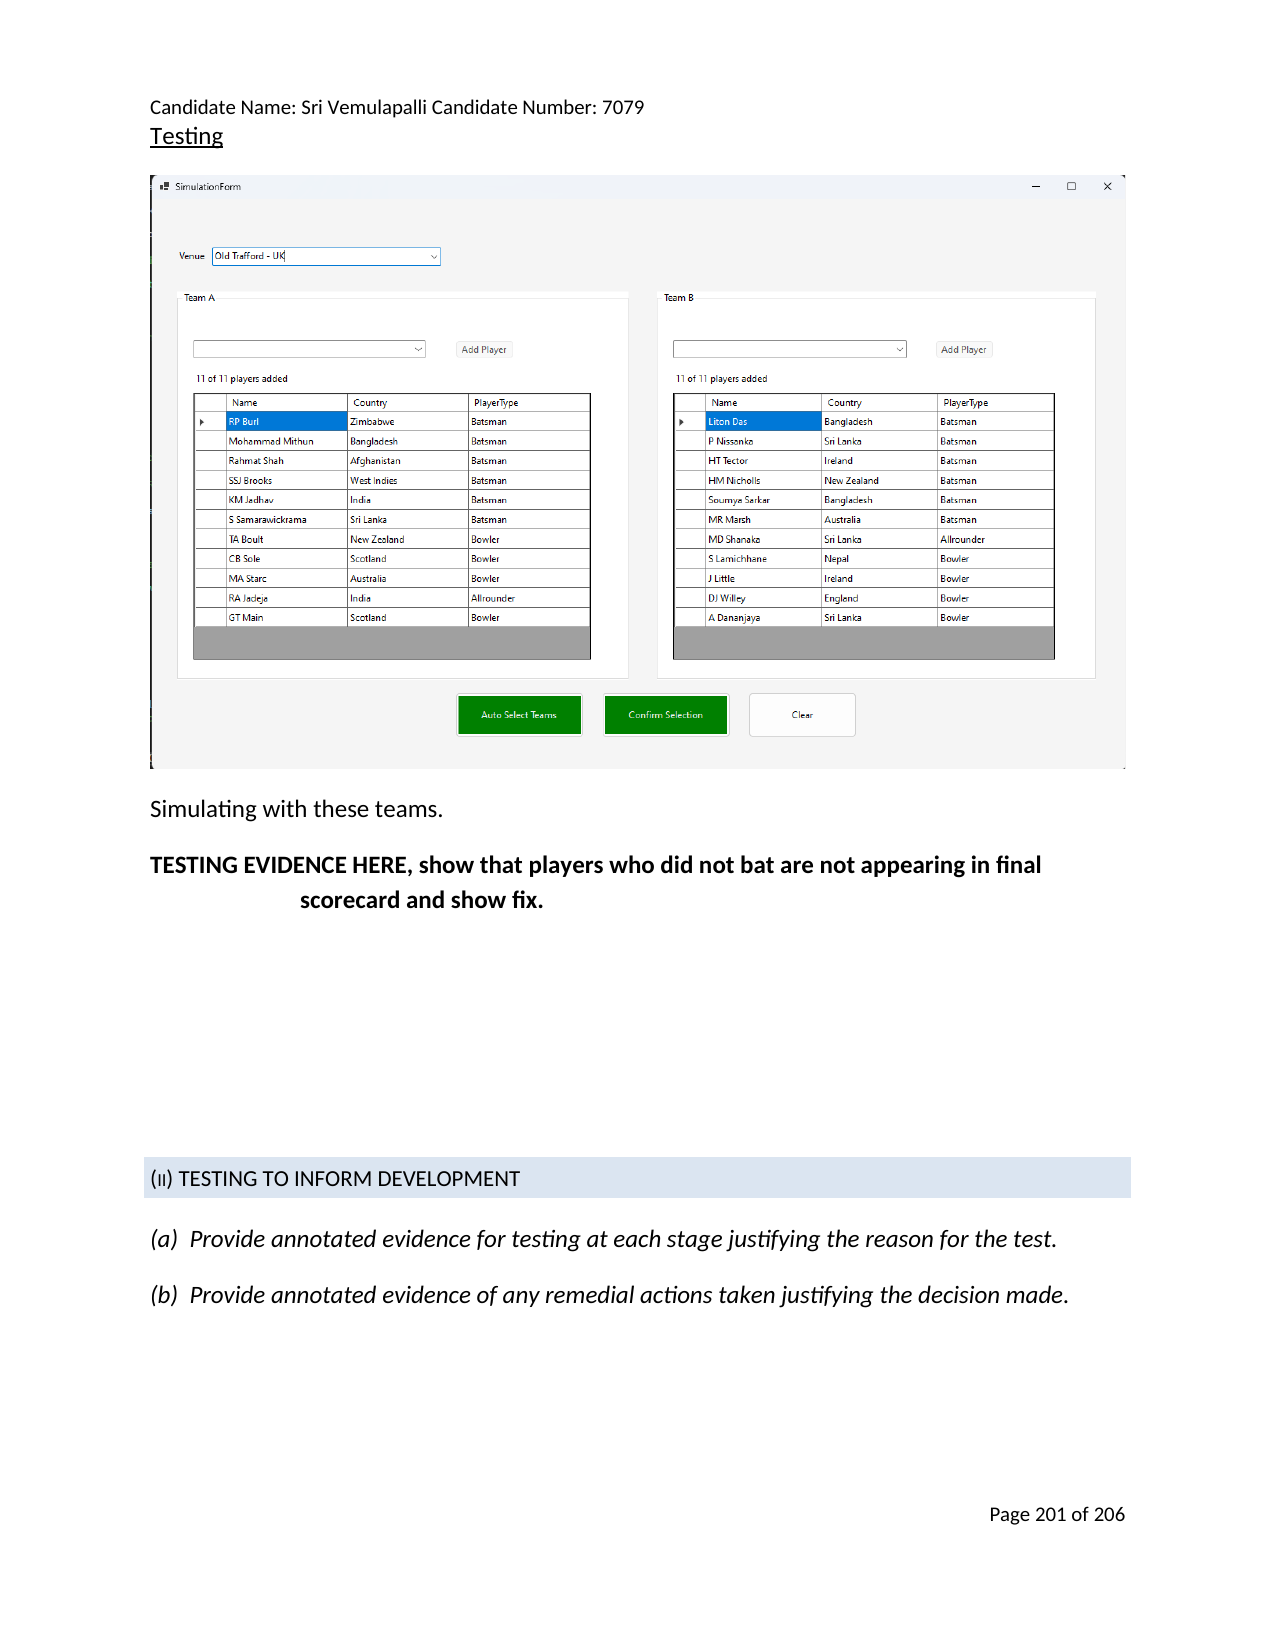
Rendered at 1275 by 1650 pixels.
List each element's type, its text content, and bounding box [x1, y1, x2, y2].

text TESTING EVIDENCE HERE, show that players who did not bat are not appearing in final scorecard and show fix. [150, 849, 1125, 914]
text (a) Provide annotated evidence for testing at each stage justifying the reason for the test. [150, 1223, 1125, 1253]
text Simulating with these teams. [150, 793, 1125, 824]
subtitle (ii) TESTING TO INFORM DEVELOPMENT [150, 1164, 1125, 1192]
picture [150, 175, 1125, 769]
text (b) Provide annotated evidence of any remedial actions taken justifying the decision made. [150, 1279, 1125, 1309]
text Testing [150, 120, 1125, 151]
